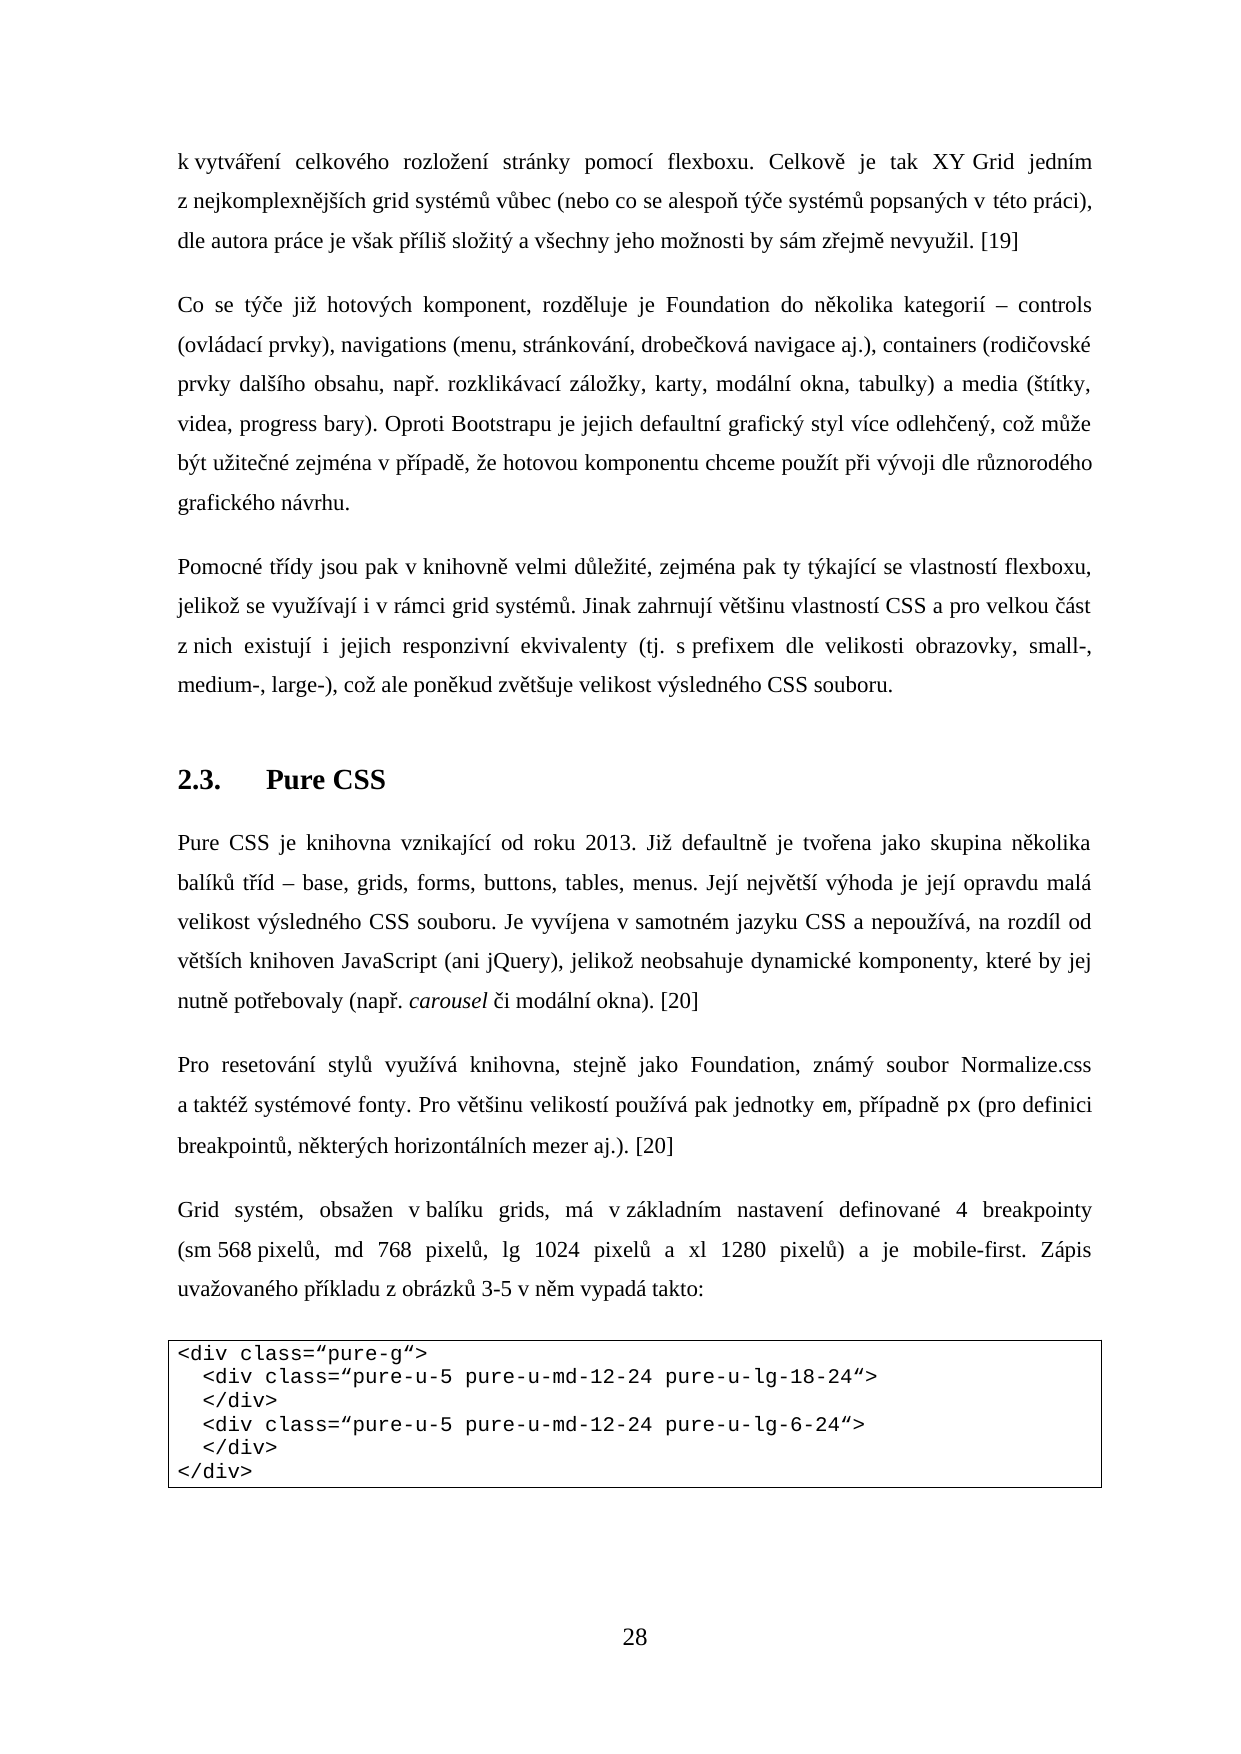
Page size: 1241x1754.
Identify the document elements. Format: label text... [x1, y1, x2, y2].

text Pomocné třídy jsou pak v knihovně velmi důležité, zejména pak ty týkající se vlastností flexboxu, jelikož se využívají i v rámci grid systémů. Jinak zahrnují většinu vlastností CSS a pro velkou část z nich existují i jejich responzivní ekvivalenty (tj. s prefixem dle velikosti obrazovky, small-, medium-, large-), což ale poněkud zvětšuje velikost výsledného CSS souboru. [177, 553, 1092, 698]
text </div> [169, 1458, 1101, 1487]
text </div> [177, 1390, 1092, 1414]
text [177, 148, 1092, 253]
list Pure CSS [177, 762, 1092, 796]
text Pure CSS je knihovna vznikající od roku 2013. Již defaultně je tvořena jako skupina několika balíků tříd – base, grids, forms, buttons, tables, menus. Její největší výhoda je její opravdu malá velikost výsledného CSS souboru. Je vyvíjena v samotném jazyku CSS a nepoužívá, na rozdíl od větších knihoven JavaScript (ani jQuery), jelikož neobsahuje dynamické komponenty, které by jej nutně potřebovaly (např. carousel či modální okna). [20] [177, 829, 1092, 1013]
text Pro resetování stylů využívá knihovna, stejně jako Foundation, známý soubor Normalize.css a taktéž systémové fonty. Pro většinu velikostí používá pak jednotky em, případně px (pro definici breakpointů, některých horizontálních mezer aj.). [20] [177, 1051, 1092, 1158]
text Co se týče již hotových komponent, rozděluje je Foundation do několika kategorií – controls (ovládací prvky), navigations (menu, stránkování, drobečková navigace aj.), containers (rodičovské prvky dalšího obsahu, např. rozklikávací záložky, karty, modální okna, tabulky) a media (štítky, videa, progress bary). Oproti Bootstrapu je jejich defaultní grafický styl více odlehčený, což může být užitečné zejména v případě, že hotovou komponentu chceme použít při vývoji dle různorodého grafického návrhu. [177, 291, 1092, 515]
text </div> [177, 1437, 1092, 1458]
text <div class=“pure-u-5 pure-u-md-12-24 pure-u-lg-6-24“> [177, 1414, 1092, 1437]
text <div class=“pure-g“> [169, 1341, 1101, 1366]
text <div class=“pure-u-5 pure-u-md-12-24 pure-u-lg-18-24“> [177, 1366, 1092, 1390]
text Grid systém, obsažen v balíku grids, má v základním nastavení definované 4 breakpointy (sm 568 pixelů, md 768 pixelů, lg 1024 pixelů a xl 1280 pixelů) a je mobile-first. Zápis uvažovaného příkladu z obrázků 3-5 v něm vypadá takto: [177, 1196, 1092, 1301]
